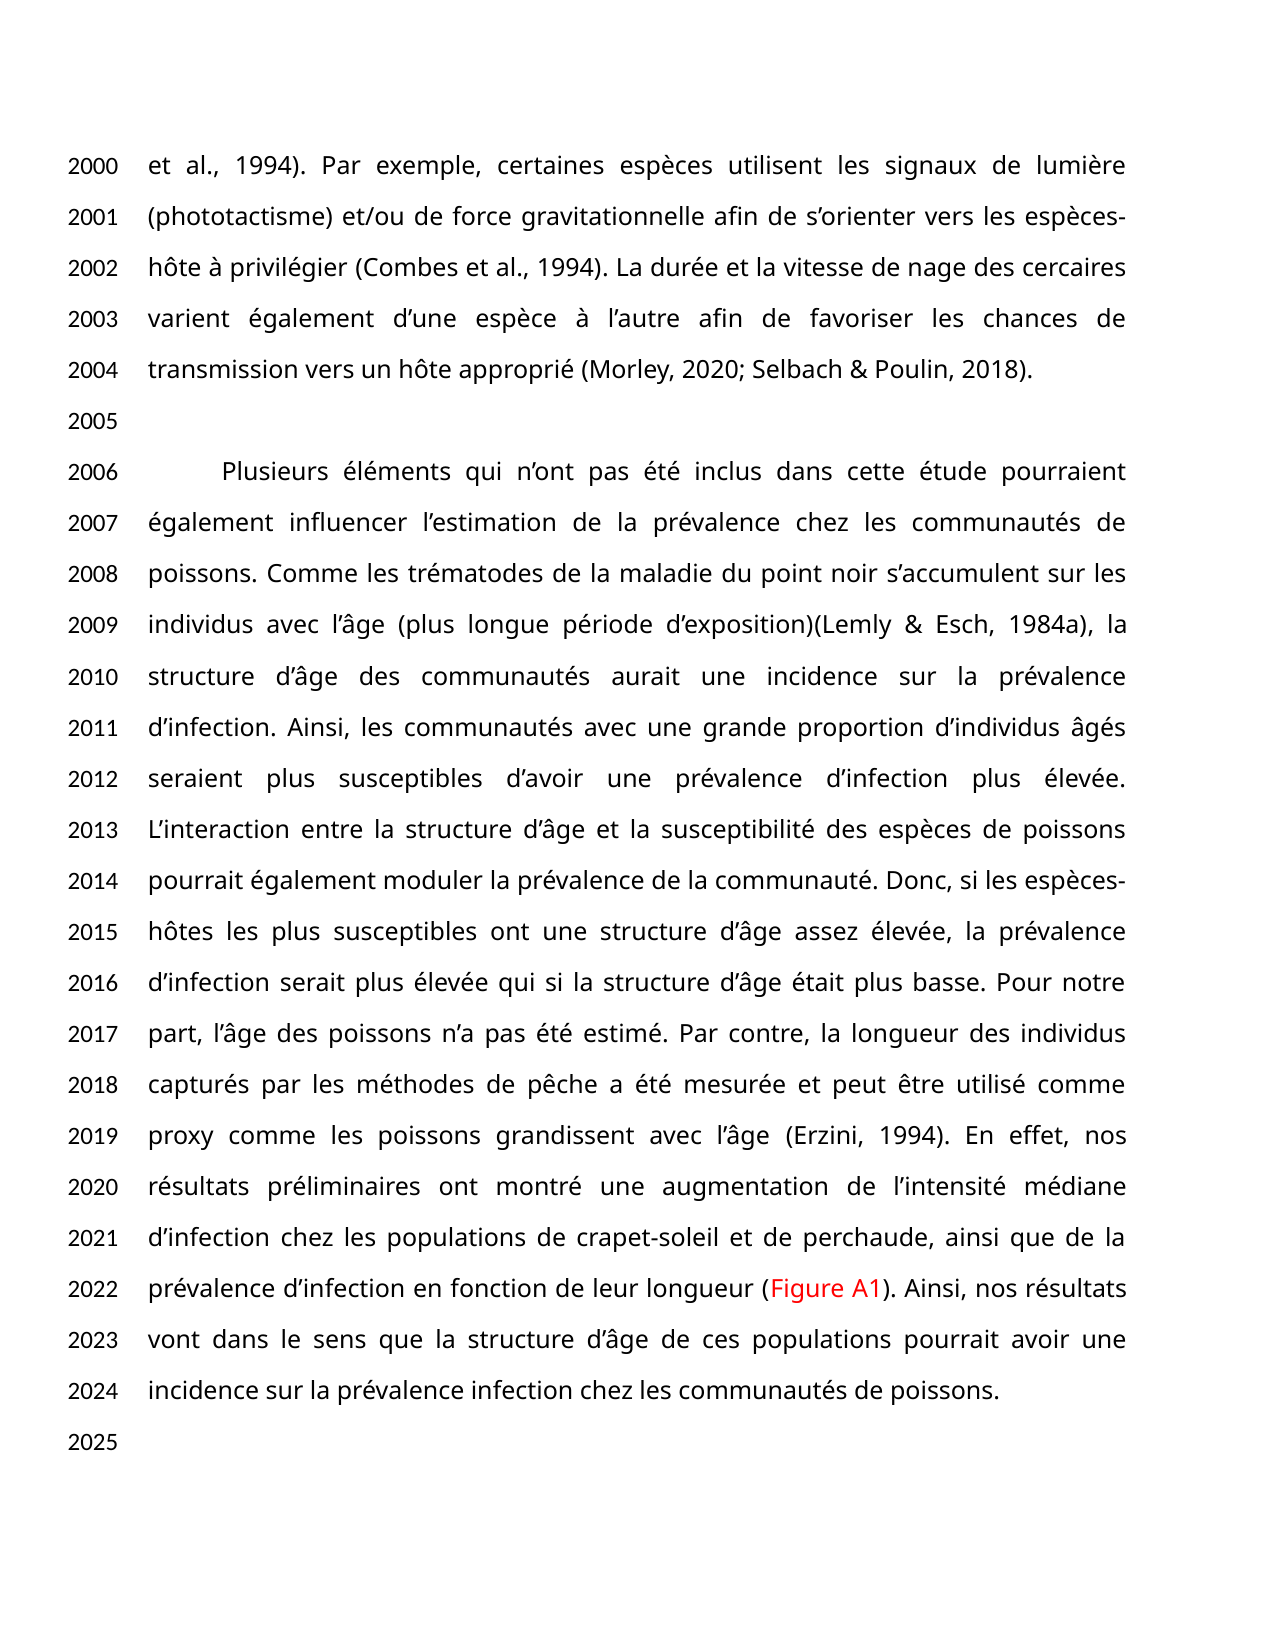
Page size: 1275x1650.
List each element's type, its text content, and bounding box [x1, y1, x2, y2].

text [148, 148, 1127, 386]
text Plusieurs éléments qui n’ont pas été inclus dans cette étude pourraient également influencer l’estimation de la prévalence chez les communautés de poissons. Comme les trématodes de la maladie du point noir s’accumulent sur les individus avec l’âge (plus longue période d’exposition)(Lemly & Esch, 1984a), la structure d’âge des communautés aurait une incidence sur la prévalence d’infection. Ainsi, les communautés avec une grande proportion d’individus âgés seraient plus susceptibles d’avoir une prévalence d’infection plus élevée. L’interaction entre la structure d’âge et la susceptibilité des espèces de poissons pourrait également moduler la prévalence de la communauté. Donc, si les espèces-hôtes les plus susceptibles ont une structure d’âge assez élevée, la prévalence d’infection serait plus élevée qui si la structure d’âge était plus basse. Pour notre part, l’âge des poissons n’a pas été estimé. Par contre, la longueur des individus capturés par les méthodes de pêche a été mesurée et peut être utilisé comme proxy comme les poissons grandissent avec l’âge (Erzini, 1994). En effet, nos résultats préliminaires ont montré une augmentation de l’intensité médiane d’infection chez les populations de crapet-soleil et de perchaude, ainsi que de la prévalence d’infection en fonction de leur longueur (Figure A1). Ainsi, nos résultats vont dans le sens que la structure d’âge de ces populations pourrait avoir une incidence sur la prévalence infection chez les communautés de poissons. [148, 454, 1127, 1407]
